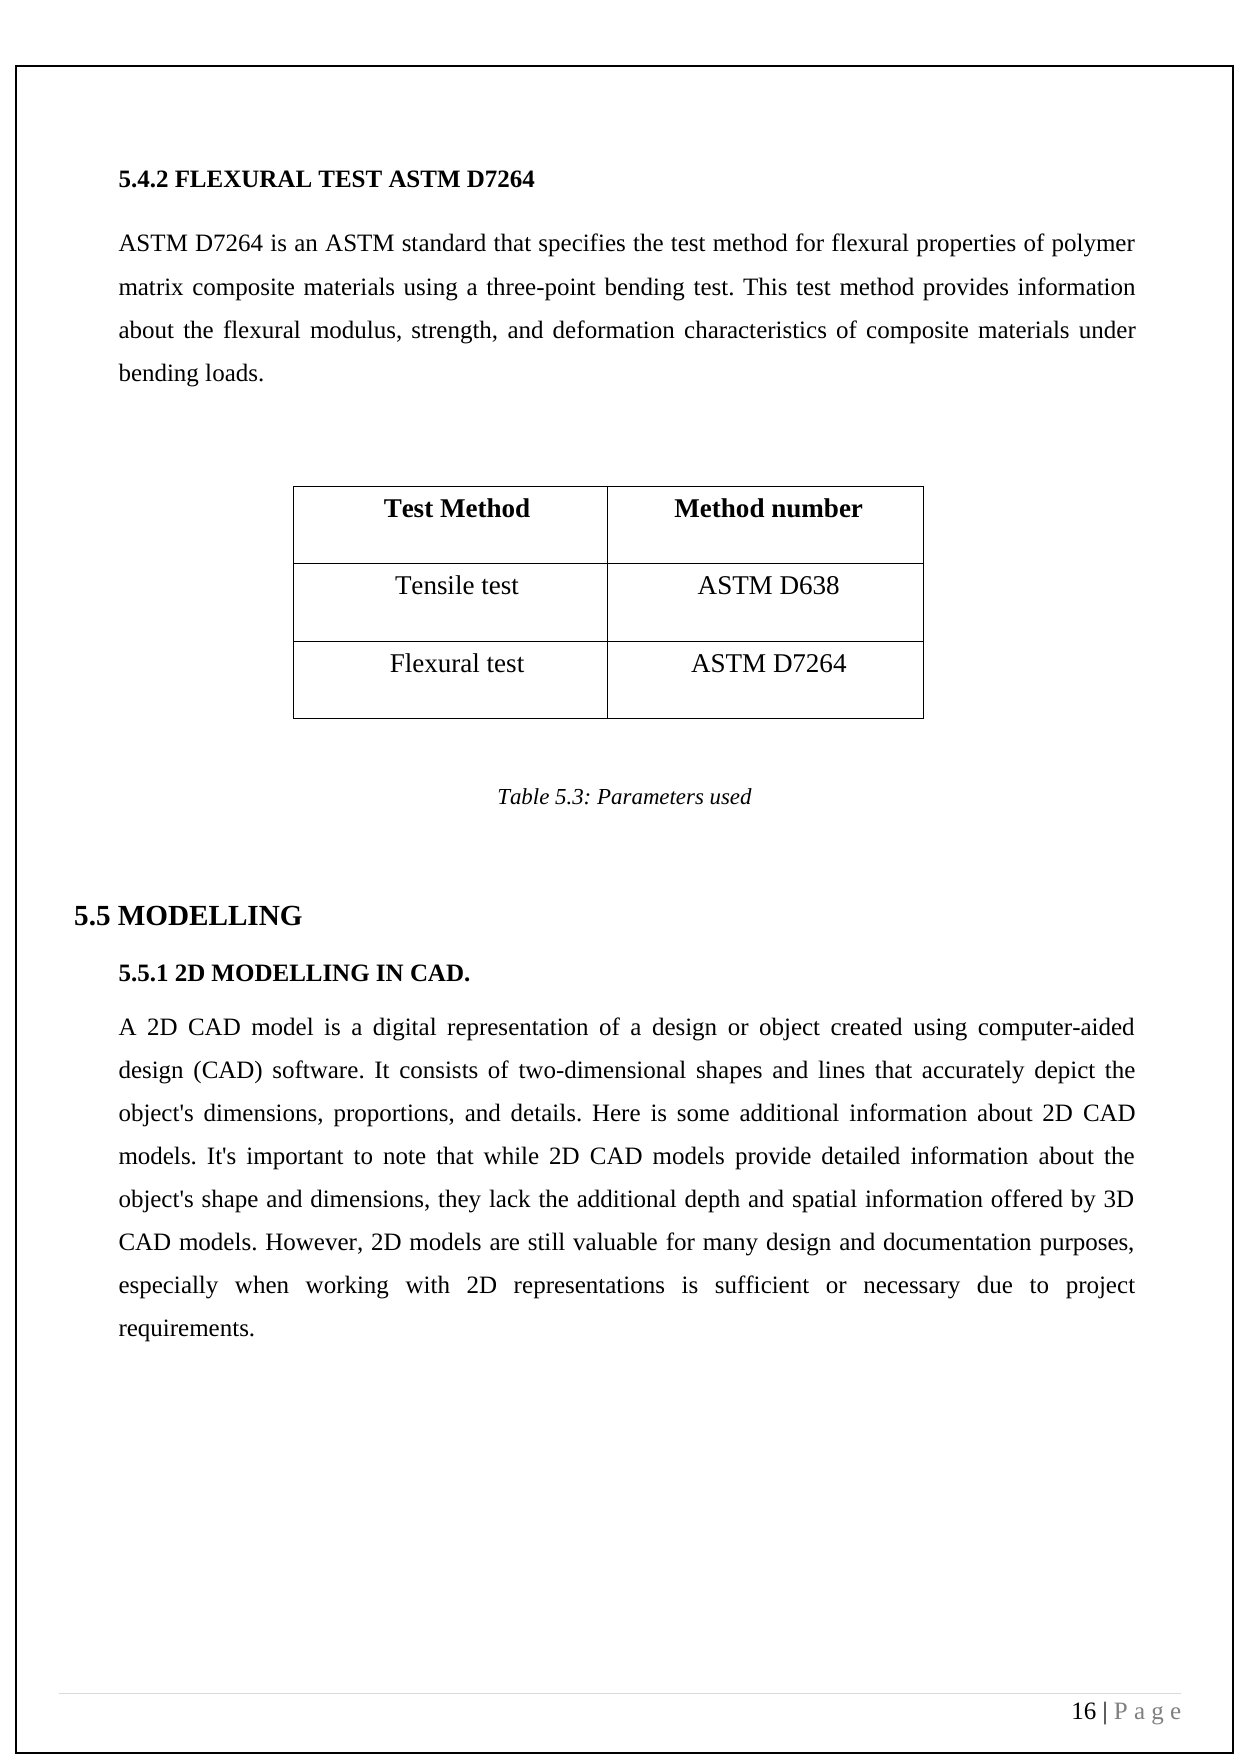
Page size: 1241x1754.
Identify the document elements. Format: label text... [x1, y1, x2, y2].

text 5.4.2 FLEXURAL TEST ASTM D7264 [118, 164, 1137, 193]
text 5.5.1 2D MODELLING IN CAD. [118, 958, 1137, 986]
table_cell ASTM D638 [608, 564, 923, 641]
table_cell Flexural test [294, 642, 607, 718]
table_cell ASTM D7264 [608, 642, 923, 718]
text ASTM D7264 is an ASTM standard that specifies the test method for flexural properties of polymer matrix composite materials using a three-point bending test. This test method provides information about the flexural modulus, strength, and deformation characteristics of composite materials under bending loads. [118, 228, 1137, 387]
text A 2D CAD model is a digital representation of a design or object created using computer-aided design (CAD) software. It consists of two-dimensional shapes and lines that accurately depict the object's dimensions, proportions, and details. Here is some additional information about 2D CAD models. It's important to note that while 2D CAD models provide detailed information about the object's shape and dimensions, they lack the additional depth and spatial information offered by 3D CAD models. However, 2D models are still valuable for many design and documentation purposes, especially when working with 2D representations is sufficient or necessary due to project requirements. [118, 1012, 1137, 1342]
table_cell Tensile test [294, 564, 607, 641]
table_header Test Method [294, 487, 607, 563]
table_header Method number [608, 487, 923, 563]
text Table 5.3: Parameters used [17, 783, 1232, 810]
text 5.5 MODELLING [74, 898, 1137, 932]
